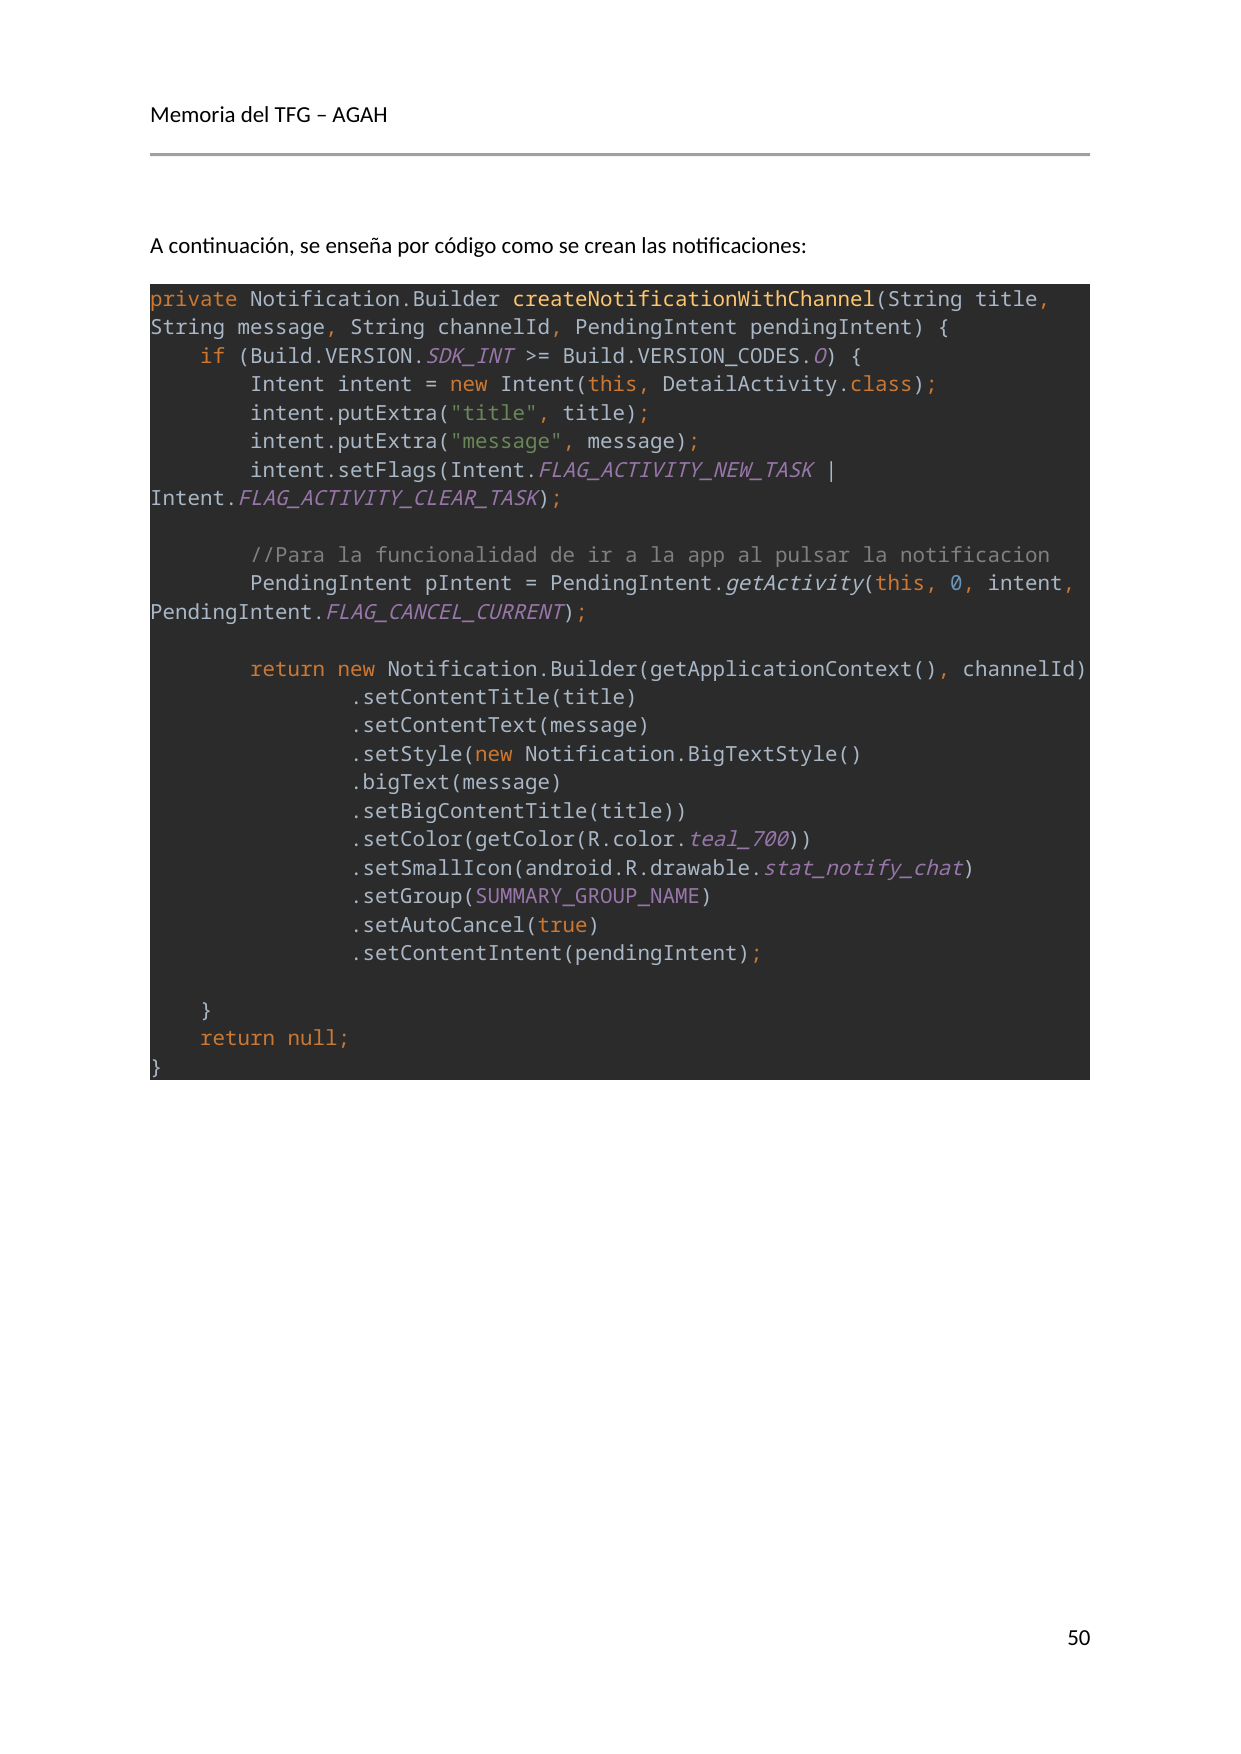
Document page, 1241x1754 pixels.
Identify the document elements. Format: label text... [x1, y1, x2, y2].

text private Notification.Builder createNotificationWithChannel(String title, String message, String channelId, PendingIntent pendingIntent) { if (Build.VERSION.SDK_INT >= Build.VERSION_CODES.O) { Intent intent = new Intent(this, DetailActivity.class); intent.putExtra("title", title); intent.putExtra("message", message); intent.setFlags(Intent.FLAG_ACTIVITY_NEW_TASK | Intent.FLAG_ACTIVITY_CLEAR_TASK); //Para la funcionalidad de ir a la app al pulsar la notificacion PendingIntent pIntent = PendingIntent.getActivity(this, 0, intent, PendingIntent.FLAG_CANCEL_CURRENT); return new Notification.Builder(getApplicationContext(), channelId) .setContentTitle(title) .setContentText(message) .setStyle(new Notification.BigTextStyle() .bigText(message) .setBigContentTitle(title)) .setColor(getColor(R.color.teal_700)) .setSmallIcon(android.R.drawable.stat_notify_chat) .setGroup(SUMMARY_GROUP_NAME) .setAutoCancel(true) .setContentIntent(pendingIntent); } return null; } [150, 284, 1090, 1080]
text A continuación, se enseña por código como se crean las notificaciones: [150, 231, 1090, 259]
